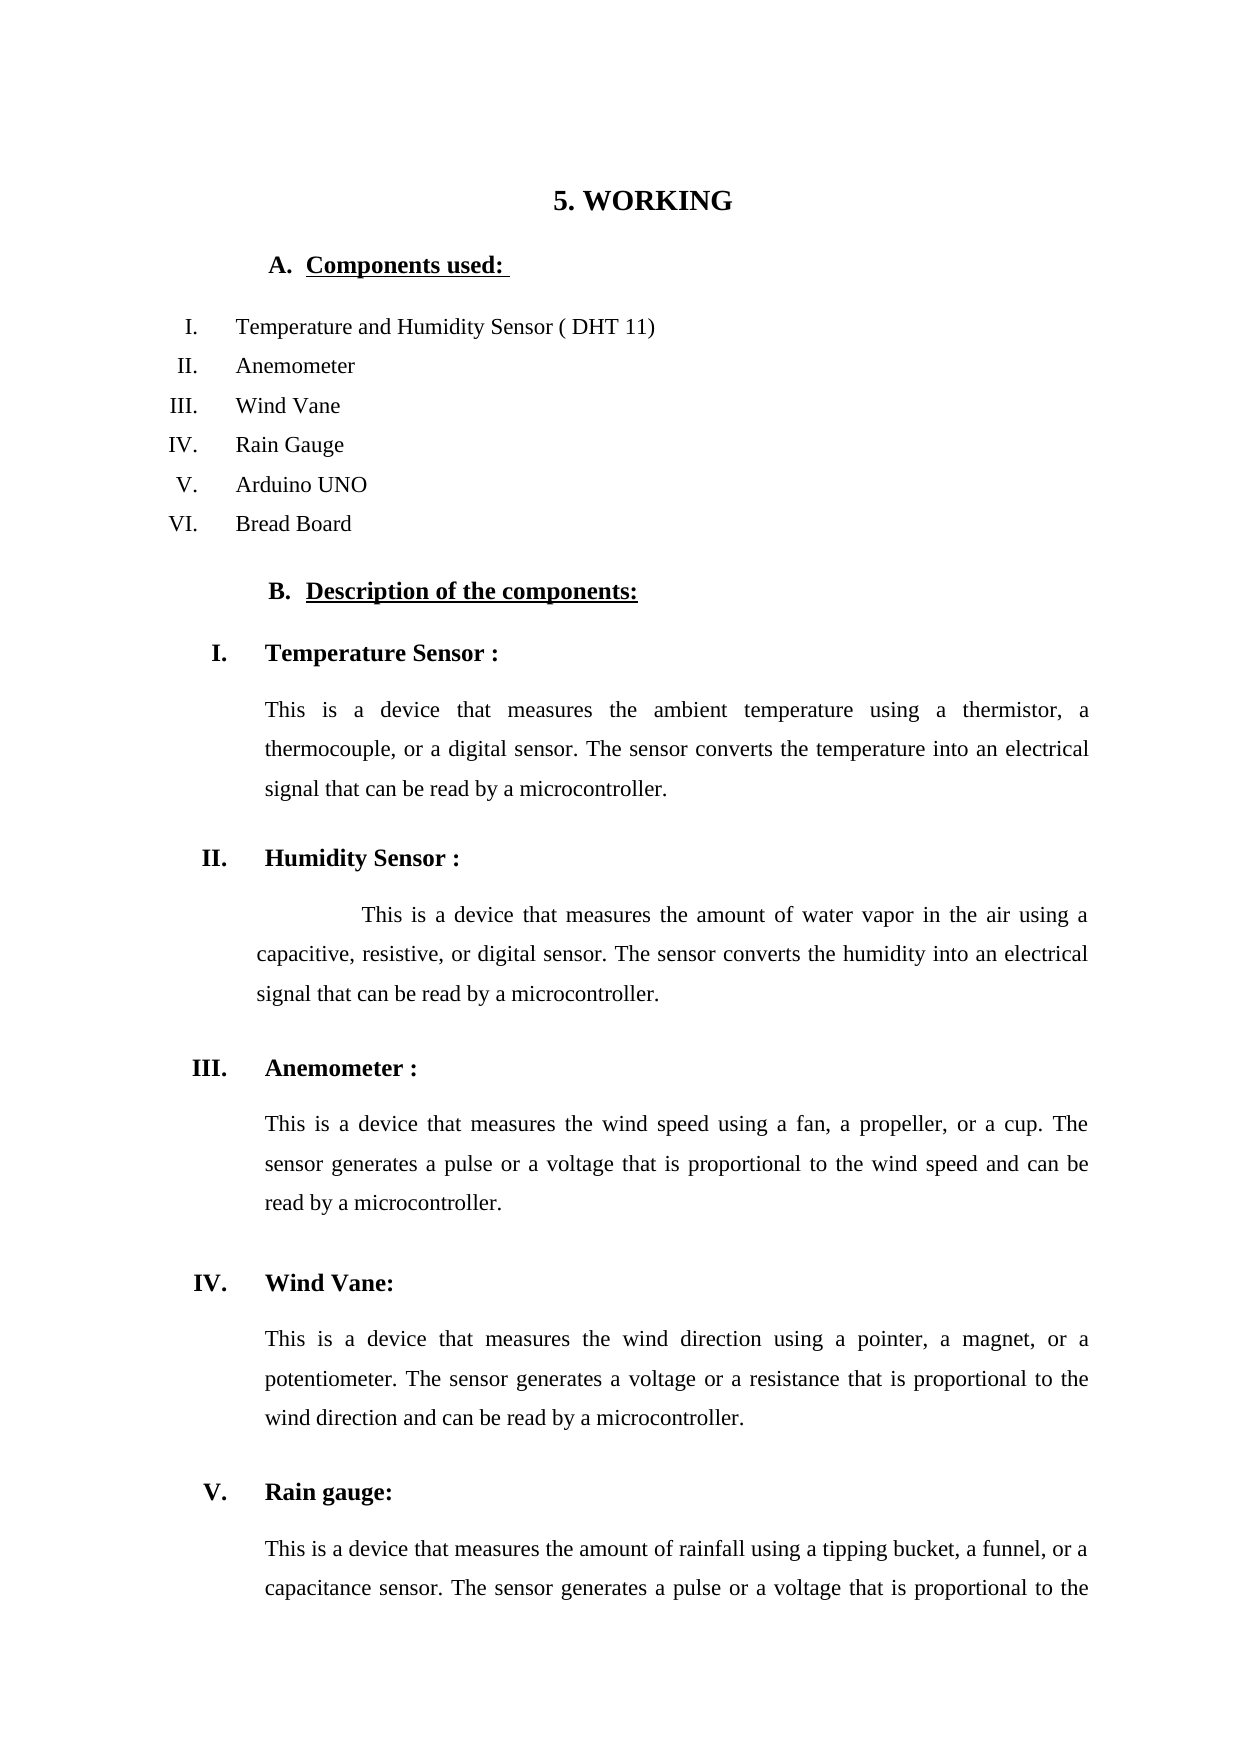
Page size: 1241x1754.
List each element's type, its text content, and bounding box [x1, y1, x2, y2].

subtitle This is a device that measures the wind speed using a fan, a propeller, or a cup. The sensor generates a pulse or a voltage that is proportional to the wind speed and can be read by a microcontroller. [264, 1110, 1090, 1215]
subtitle WORKING [196, 183, 1090, 217]
subtitle Anemometer : [227, 1053, 1090, 1081]
subtitle This is a device that measures the wind direction using a pointer, a magnet, or a potentiometer. The sensor generates a voltage or a resistance that is proportional to the wind direction and can be read by a microcontroller. [264, 1326, 1090, 1431]
subtitle Components used: [268, 251, 1090, 279]
subtitle Temperature and Humidity Sensor ( DHT 11) [198, 313, 1090, 339]
subtitle Bread Board [198, 510, 1090, 537]
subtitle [264, 1535, 1090, 1601]
subtitle Arduino UNO [198, 471, 1090, 497]
subtitle Anemometer [198, 352, 1090, 379]
subtitle Description of the components: [268, 576, 1090, 605]
subtitle Rain gauge: [227, 1477, 1090, 1506]
subtitle This is a device that measures the ambient temperature using a thermistor, a thermocouple, or a digital sensor. The sensor converts the temperature into an electrical signal that can be read by a microcontroller. [264, 696, 1090, 801]
subtitle Rain Gauge [198, 431, 1090, 458]
subtitle Wind Vane: [227, 1268, 1090, 1297]
subtitle Temperature Sensor : [227, 638, 1090, 667]
subtitle This is a device that measures the amount of water vapor in the air using a capacitive, resistive, or digital sensor. The sensor converts the humidity into an electrical signal that can be read by a microcontroller. [256, 901, 1090, 1006]
subtitle Wind Vane [198, 392, 1090, 418]
subtitle Humidity Sensor : [227, 843, 1090, 872]
